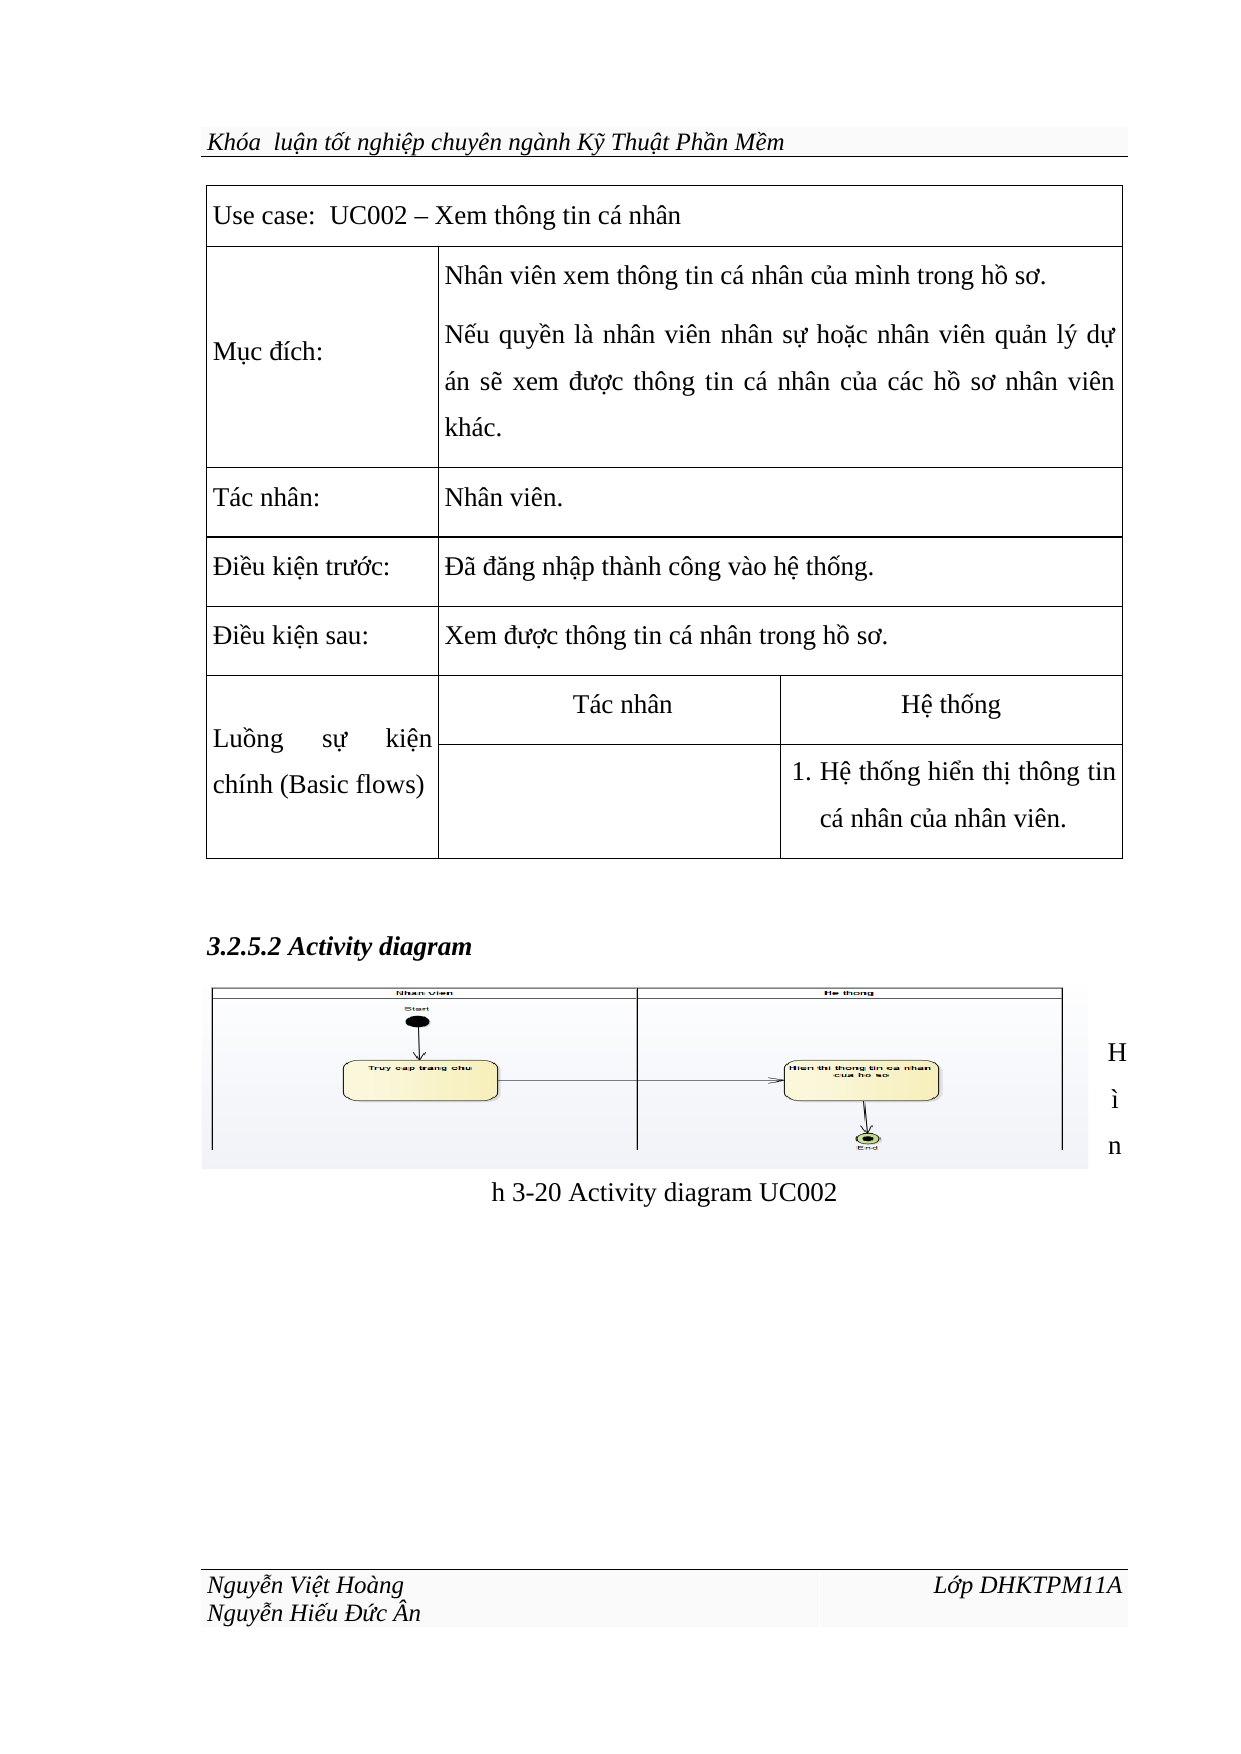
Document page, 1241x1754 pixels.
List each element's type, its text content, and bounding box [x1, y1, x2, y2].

table_cell Tác nhân [439, 676, 780, 744]
table_cell Điều kiện trước: [207, 538, 438, 606]
table_cell Hệ thống [781, 676, 1122, 744]
table_cell Nhân viên xem thông tin cá nhân của mình trong hồ sơ. Nếu quyền là nhân viên nhân sự hoặc nhân viên quản lý dự án sẽ xem được thông tin cá nhân của các hồ sơ nhân viên khác. [439, 247, 1122, 467]
table_cell Xem được thông tin cá nhân trong hồ sơ. [439, 607, 1122, 675]
table_cell Đã đăng nhập thành công vào hệ thống. [439, 538, 1122, 606]
table_cell Tác nhân: [207, 468, 438, 536]
table_header Use case: UC002 – Xem thông tin cá nhân [207, 186, 1122, 246]
table_cell Nhân viên. [439, 468, 1122, 536]
picture [201, 982, 1089, 1169]
subtitle Activity diagram [207, 930, 1122, 961]
table_cell Hệ thống hiển thị thông tin cá nhân của nhân viên. [781, 745, 1122, 858]
table_cell [439, 745, 780, 858]
table_cell Luồng sự kiện chính (Basic flows) [207, 676, 438, 858]
table_cell Mục đích: [207, 247, 438, 467]
table_cell Điều kiện sau: [207, 607, 438, 675]
